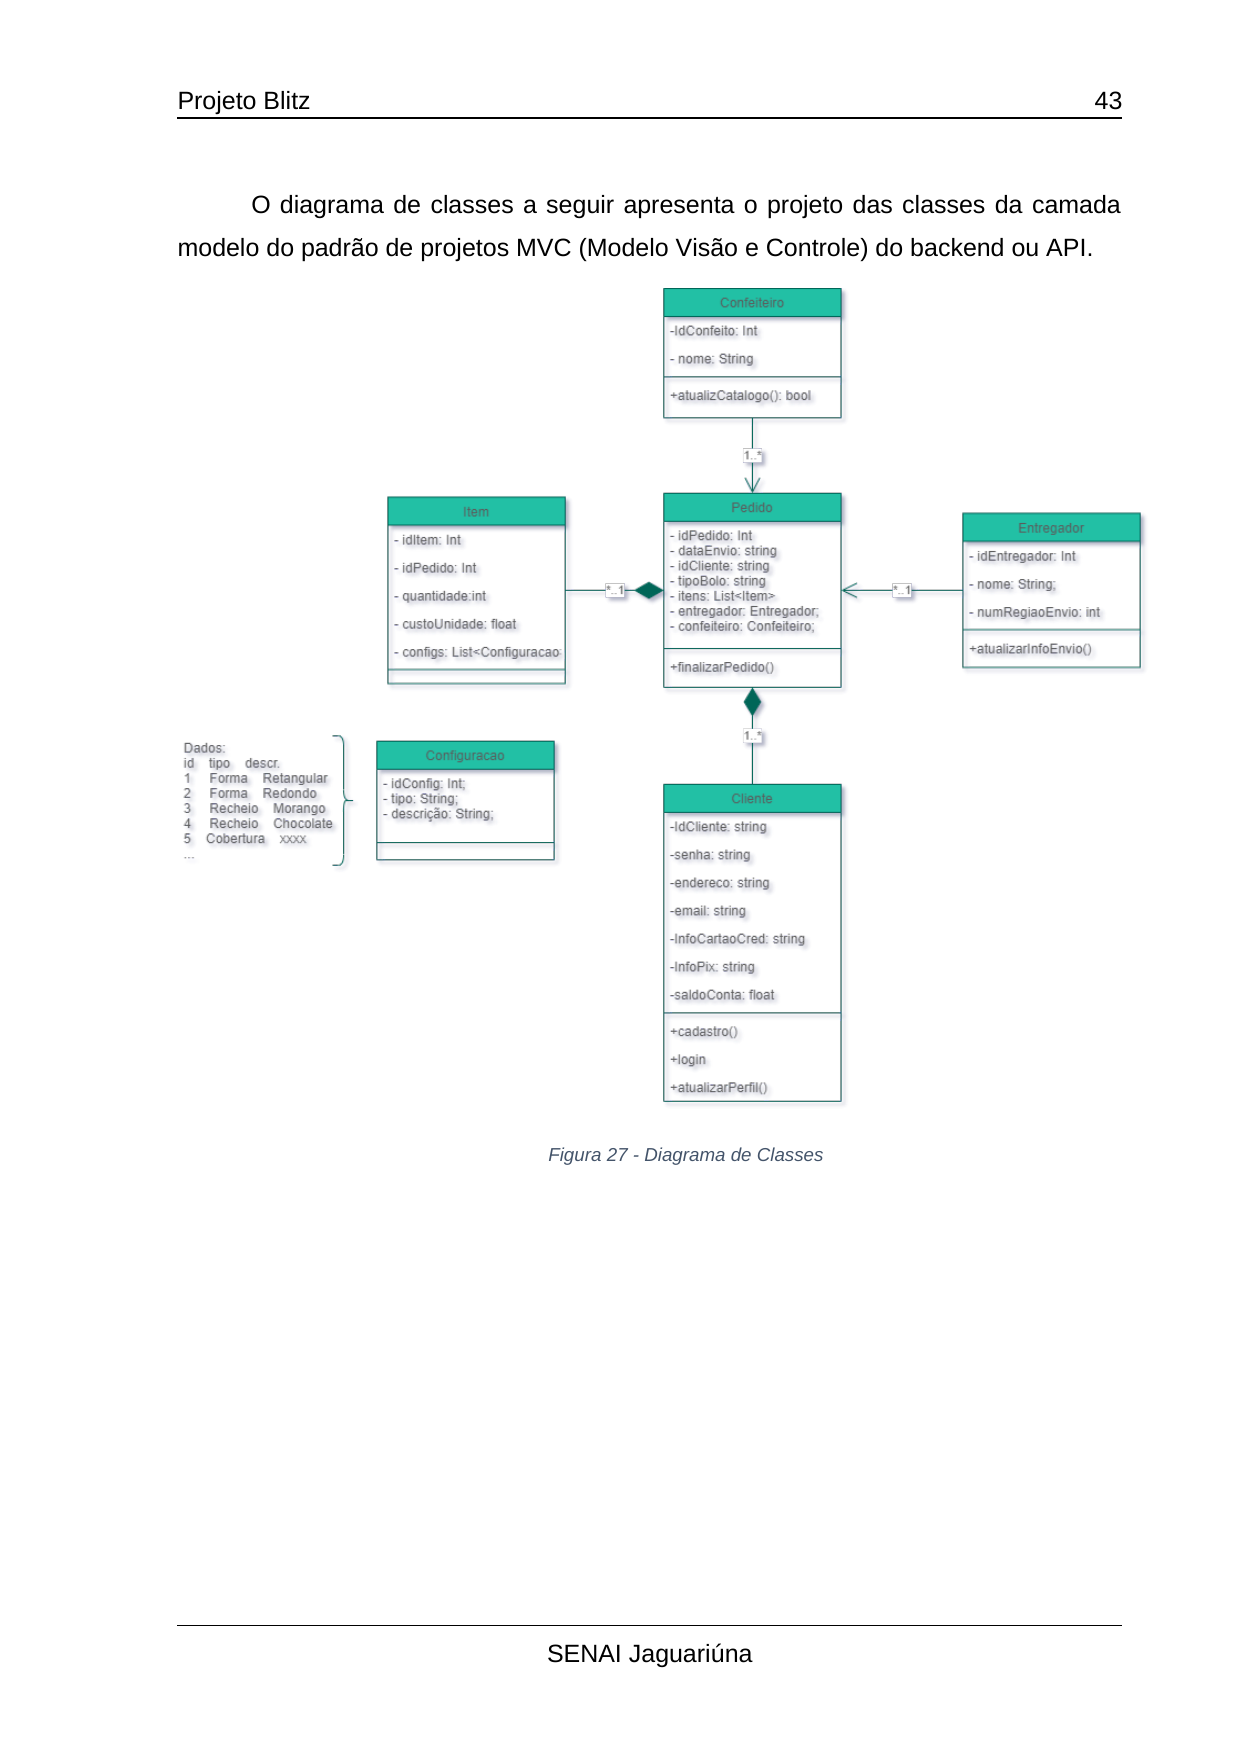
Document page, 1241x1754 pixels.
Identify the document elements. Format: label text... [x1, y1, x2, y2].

text Figura 27 - Diagrama de Classes [177, 1143, 1122, 1165]
text O diagrama de classes a seguir apresenta o projeto das classes da camada modelo do padrão de projetos MVC (Modelo Visão e Controle) do backend ou API. [177, 190, 1122, 262]
picture [177, 288, 1153, 1117]
